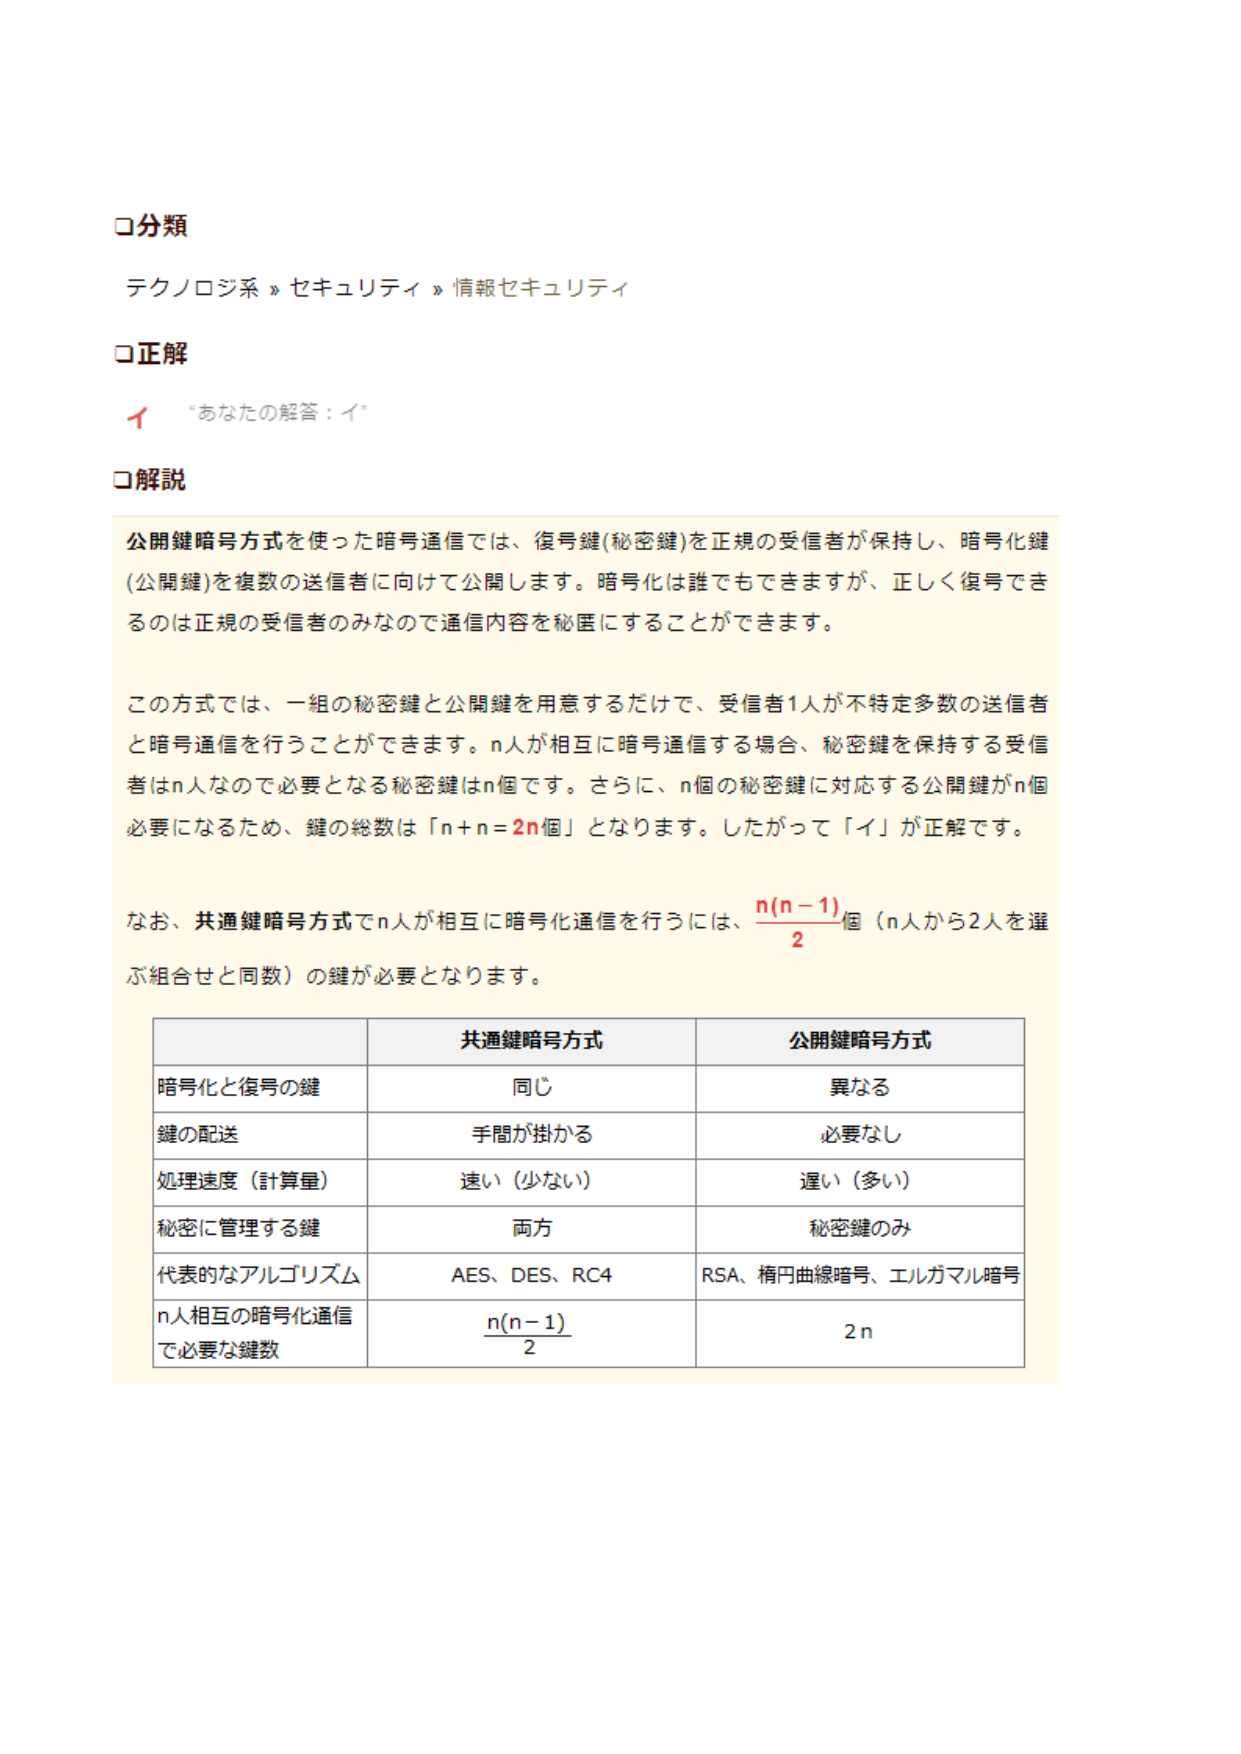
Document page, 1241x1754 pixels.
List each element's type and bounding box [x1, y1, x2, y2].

picture [112, 464, 1060, 1384]
picture [112, 202, 737, 448]
